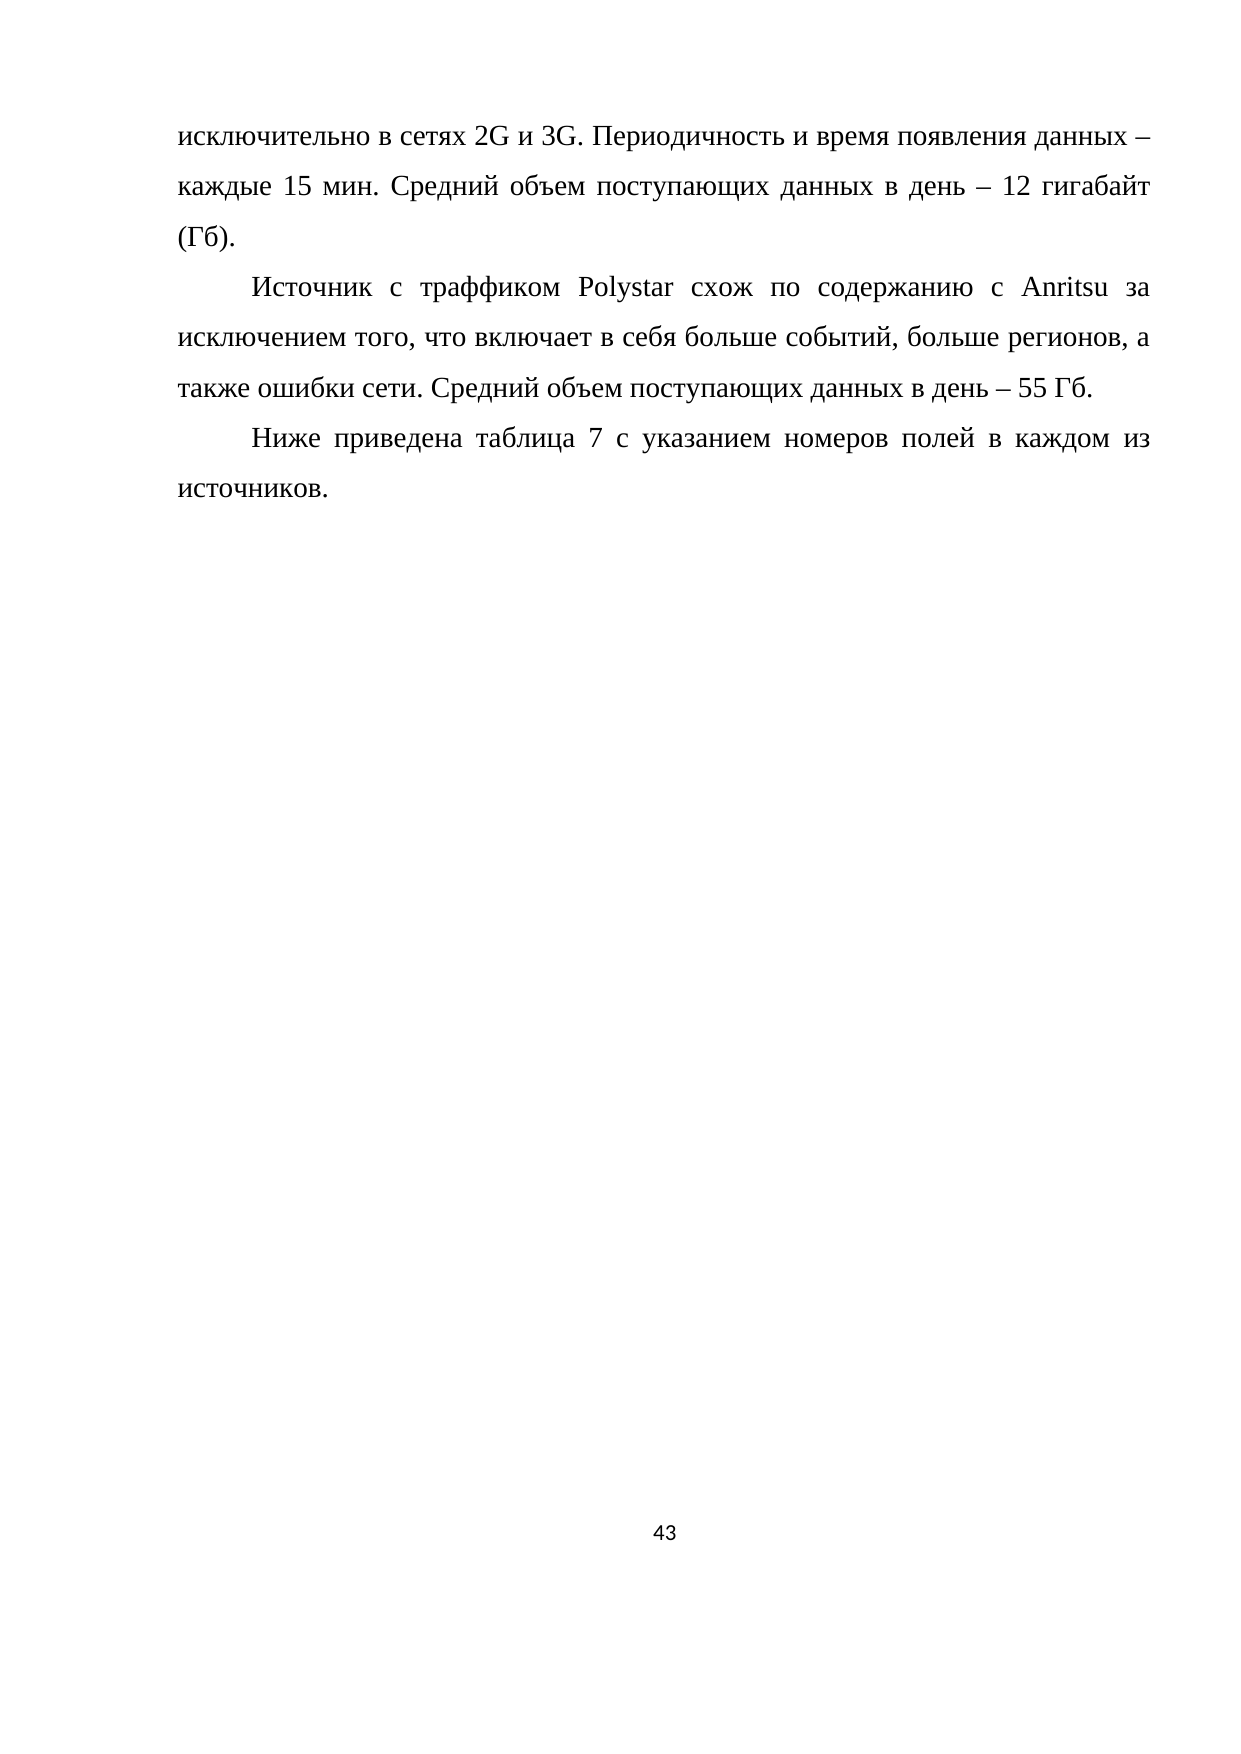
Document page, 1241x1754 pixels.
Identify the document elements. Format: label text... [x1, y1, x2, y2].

text Источник с траффиком Polystar схож по содержанию с Anritsu за исключением того, что включает в себя больше событий, больше регионов, а также ошибки сети. Средний объем поступающих данных в день – 55 Гб. [177, 269, 1152, 403]
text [177, 118, 1152, 252]
text Ниже приведена таблица 7 с указанием номеров полей в каждом из источников. [177, 420, 1152, 504]
